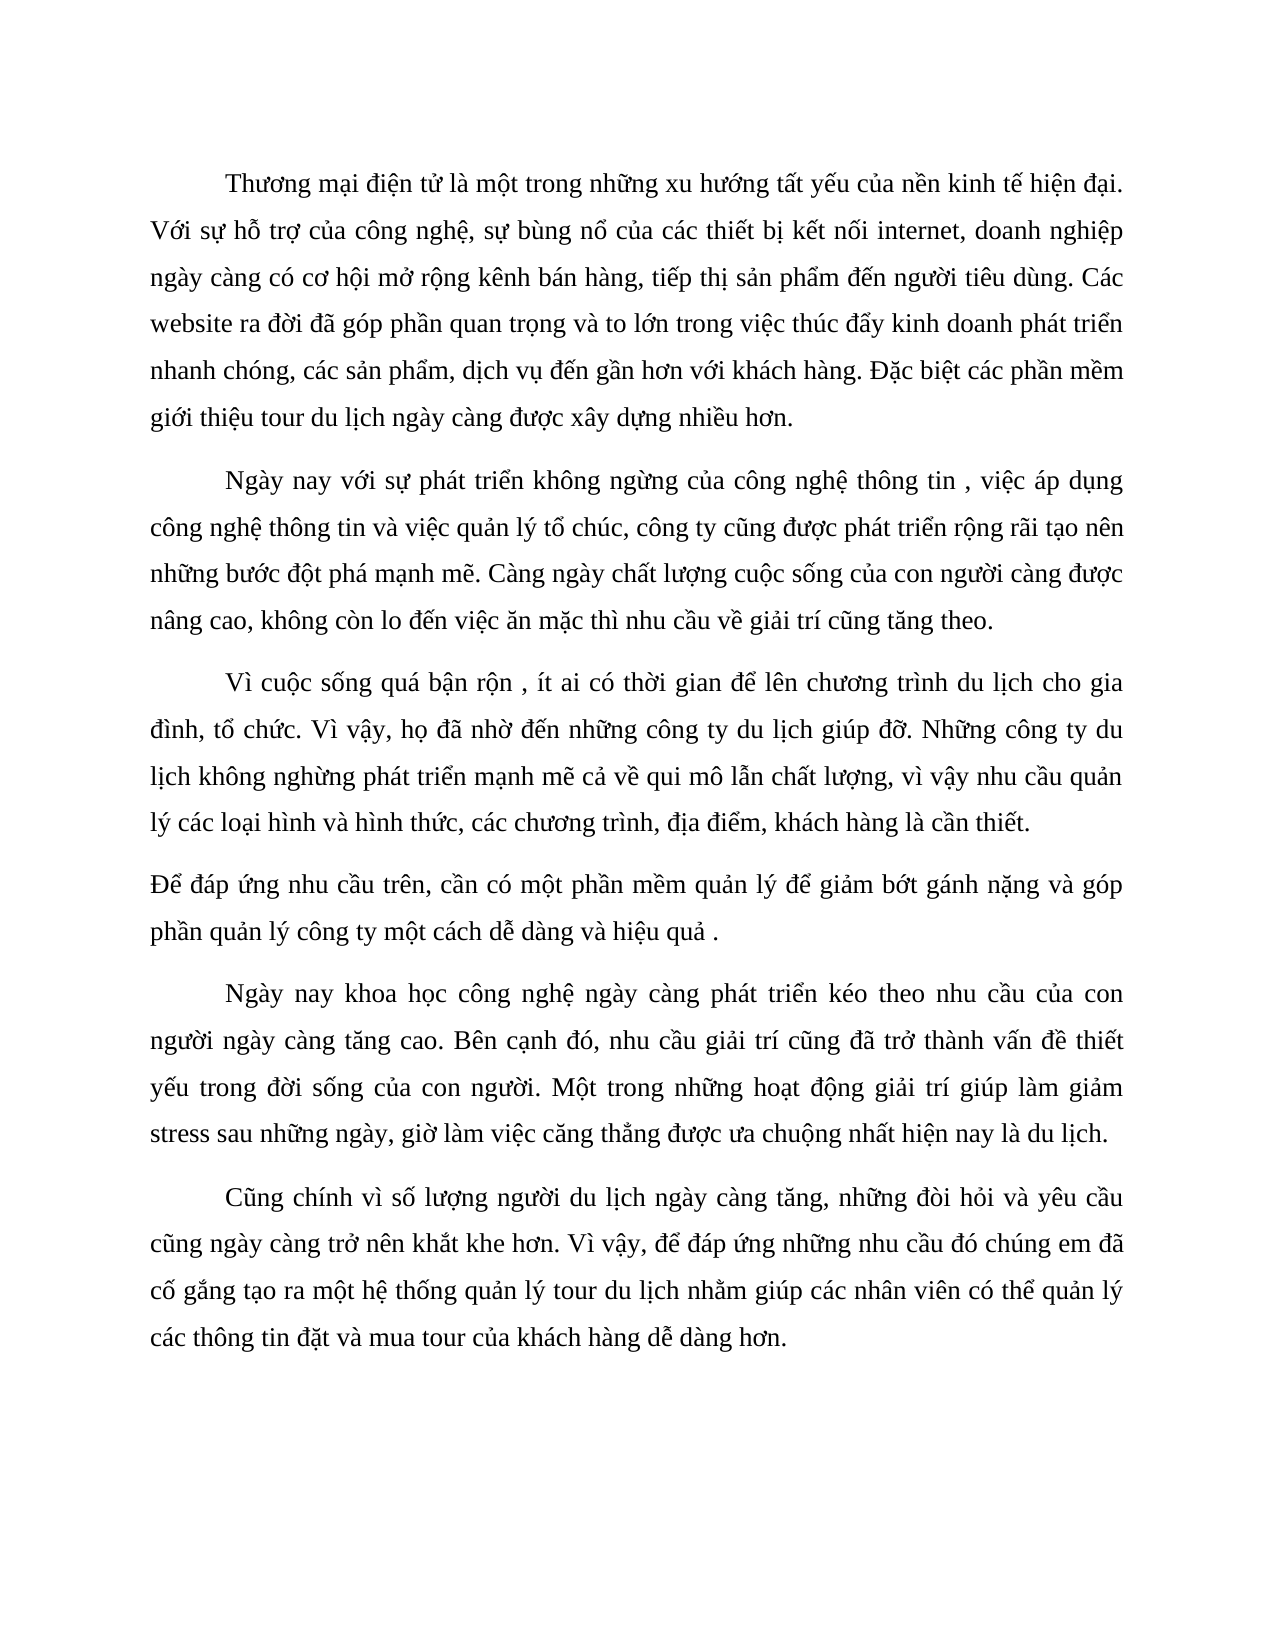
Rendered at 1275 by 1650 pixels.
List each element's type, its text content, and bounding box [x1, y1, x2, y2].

text Ngày nay với sự phát triển không ngừng của công nghệ thông tin , việc áp dụng công nghệ thông tin và việc quản lý tổ chúc, công ty cũng được phát triển rộng rãi tạo nên những bước đột phá mạnh mẽ. Càng ngày chất lượng cuộc sống của con người càng được nâng cao, không còn lo đến việc ăn mặc thì nhu cầu về giải trí cũng tăng theo. [150, 464, 1125, 635]
text Vì cuộc sống quá bận rộn , ít ai có thời gian để lên chương trình du lịch cho gia đình, tổ chức. Vì vậy, họ đã nhờ đến những công ty du lịch giúp đỡ. Những công ty du lịch không nghừng phát triển mạnh mẽ cả về qui mô lẫn chất lượng, vì vậy nhu cầu quản lý các loại hình và hình thức, các chương trình, địa điểm, khách hàng là cần thiết. [150, 666, 1125, 837]
text Cũng chính vì số lượng người du lịch ngày càng tăng, những đòi hỏi và yêu cầu cũng ngày càng trở nên khắt khe hơn. Vì vậy, để đáp ứng những nhu cầu đó chúng em đã cố gắng tạo ra một hệ thống quản lý tour du lịch nhằm giúp các nhân viên có thể quản lý các thông tin đặt và mua tour của khách hàng dễ dàng hơn. [150, 1181, 1125, 1352]
text Thương mại điện tử là một trong những xu hướng tất yếu của nền kinh tế hiện đại. Với sự hỗ trợ của công nghệ, sự bùng nổ của các thiết bị kết nối internet, doanh nghiệp ngày càng có cơ hội mở rộng kênh bán hàng, tiếp thị sản phẩm đến người tiêu dùng. Các website ra đời đã góp phần quan trọng và to lớn trong việc thúc đẩy kinh doanh phát triển nhanh chóng, các sản phẩm, dịch vụ đến gần hơn với khách hàng. Đặc biệt các phần mềm giới thiệu tour du lịch ngày càng được xây dựng nhiều hơn. [150, 167, 1125, 432]
text Để đáp ứng nhu cầu trên, cần có một phần mềm quản lý để giảm bớt gánh nặng và góp phần quản lý công ty một cách dễ dàng và hiệu quả . [150, 869, 1125, 946]
text Ngày nay khoa học công nghệ ngày càng phát triển kéo theo nhu cầu của con người ngày càng tăng cao. Bên cạnh đó, nhu cầu giải trí cũng đã trở thành vấn đề thiết yếu trong đời sống của con người. Một trong những hoạt động giải trí giúp làm giảm stress sau những ngày, giờ làm việc căng thẳng được ưa chuộng nhất hiện nay là du lịch. [150, 978, 1125, 1149]
